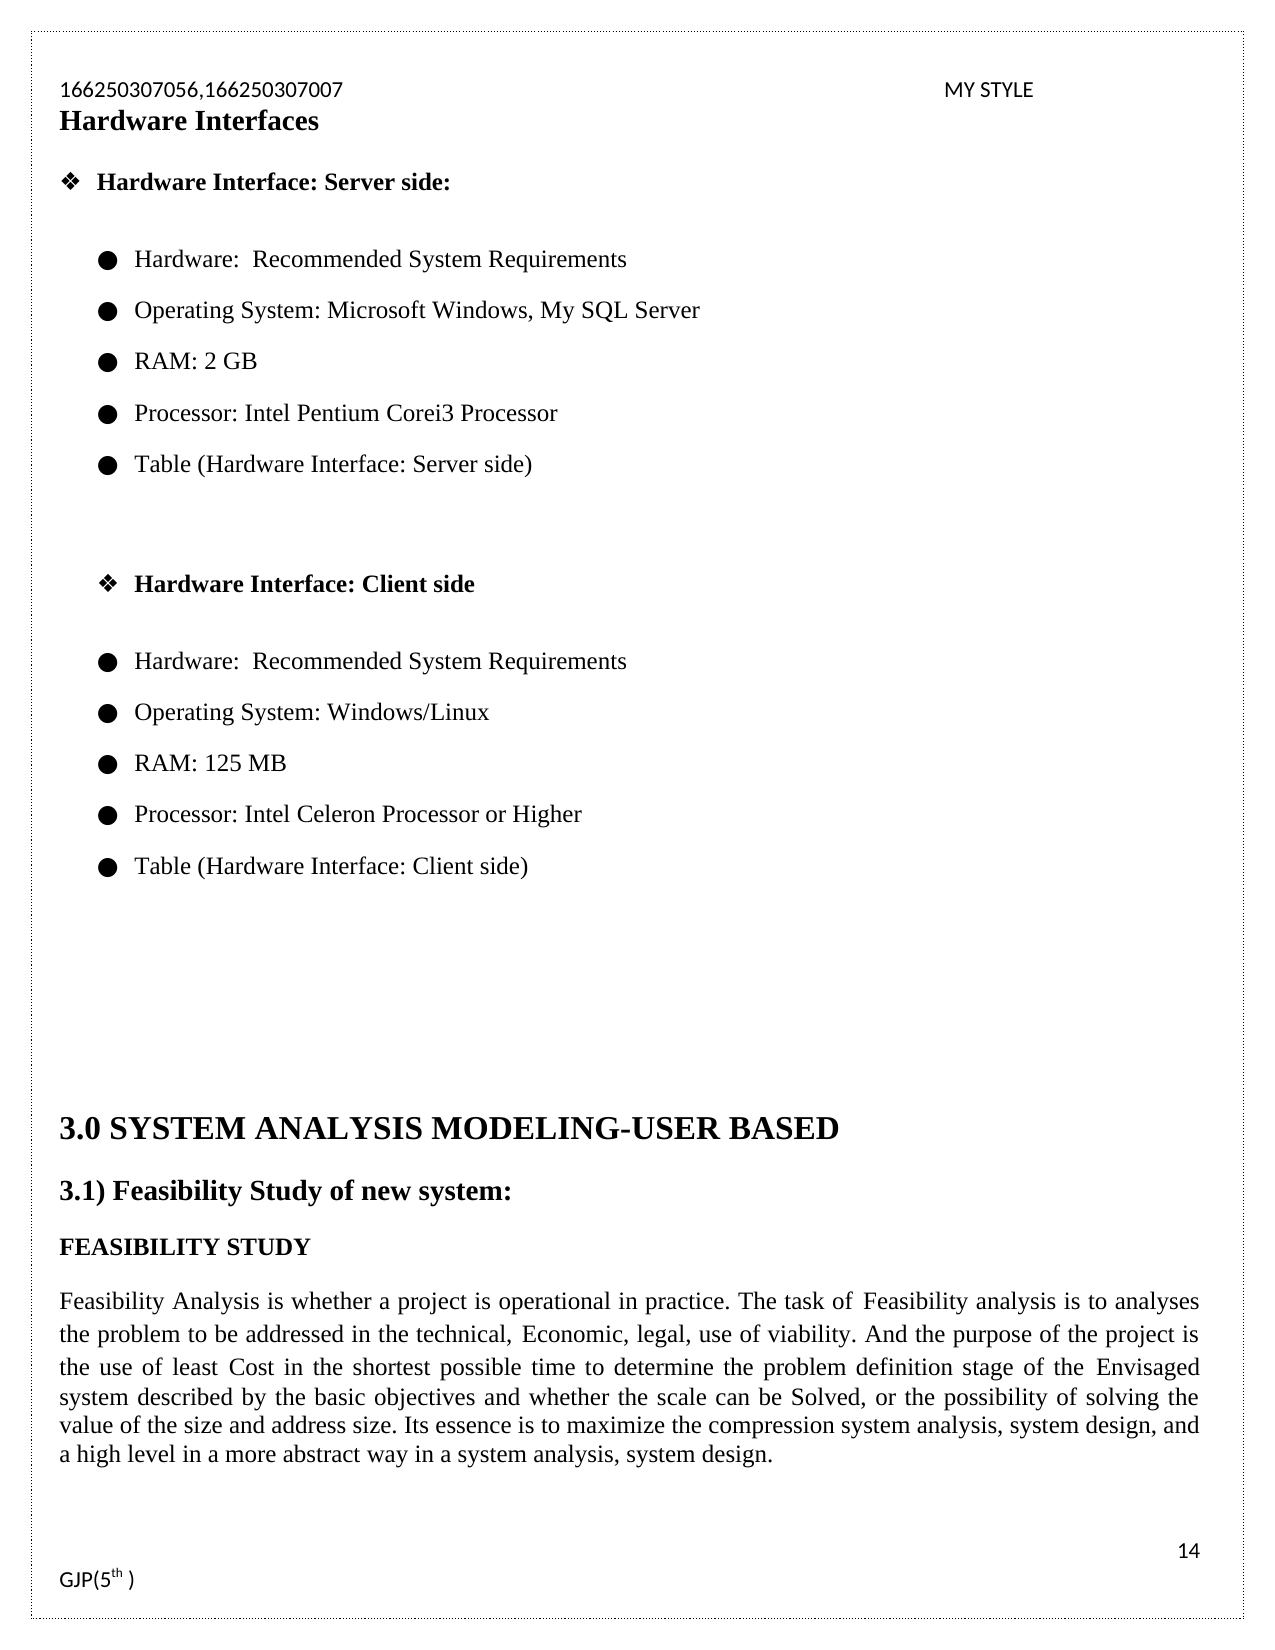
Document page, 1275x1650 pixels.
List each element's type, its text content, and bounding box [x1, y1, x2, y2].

list Processor: Intel Pentium Corei3 Processor [97, 384, 1200, 435]
list Hardware: Recommended System Requirements [97, 230, 1200, 281]
list Hardware Interface: Server side: [59, 153, 1200, 204]
list RAM: 125 MB [97, 734, 1200, 786]
text Hardware Interfaces [59, 103, 1200, 137]
text Feasibility Analysis is whether a project is operational in practice. The task of Feasibility analysis is to analyses the problem to be addressed in the technical, Economic, legal, use of viability. And the purpose of the project is the use of least Cost in the shortest possible time to determine the problem definition stage of the Envisaged system described by the basic objectives and whether the scale can be Solved, or the possibility of solving the value of the size and address size. Its essence is to maximize the compression system analysis, system design, and a high level in a more abstract way in a system analysis, system design. [59, 1286, 1200, 1468]
list Table (Hardware Interface: Server side) [97, 435, 1200, 486]
text FEASIBILITY STUDY [59, 1232, 1200, 1261]
list Operating System: Microsoft Windows, My SQL Server [97, 281, 1200, 333]
list Hardware: Recommended System Requirements [97, 632, 1200, 683]
text 3.1) Feasibility Study of new system: [59, 1173, 1200, 1206]
text 3.0 SYSTEM ANALYSIS MODELING-USER BASED [59, 1108, 1200, 1146]
list RAM: 2 GB [97, 333, 1200, 384]
list Hardware Interface: Client side [97, 555, 1200, 606]
list Processor: Intel Celeron Processor or Higher [97, 786, 1200, 837]
list Operating System: Windows/Linux [97, 683, 1200, 734]
list Table (Hardware Interface: Client side) [97, 837, 1200, 888]
